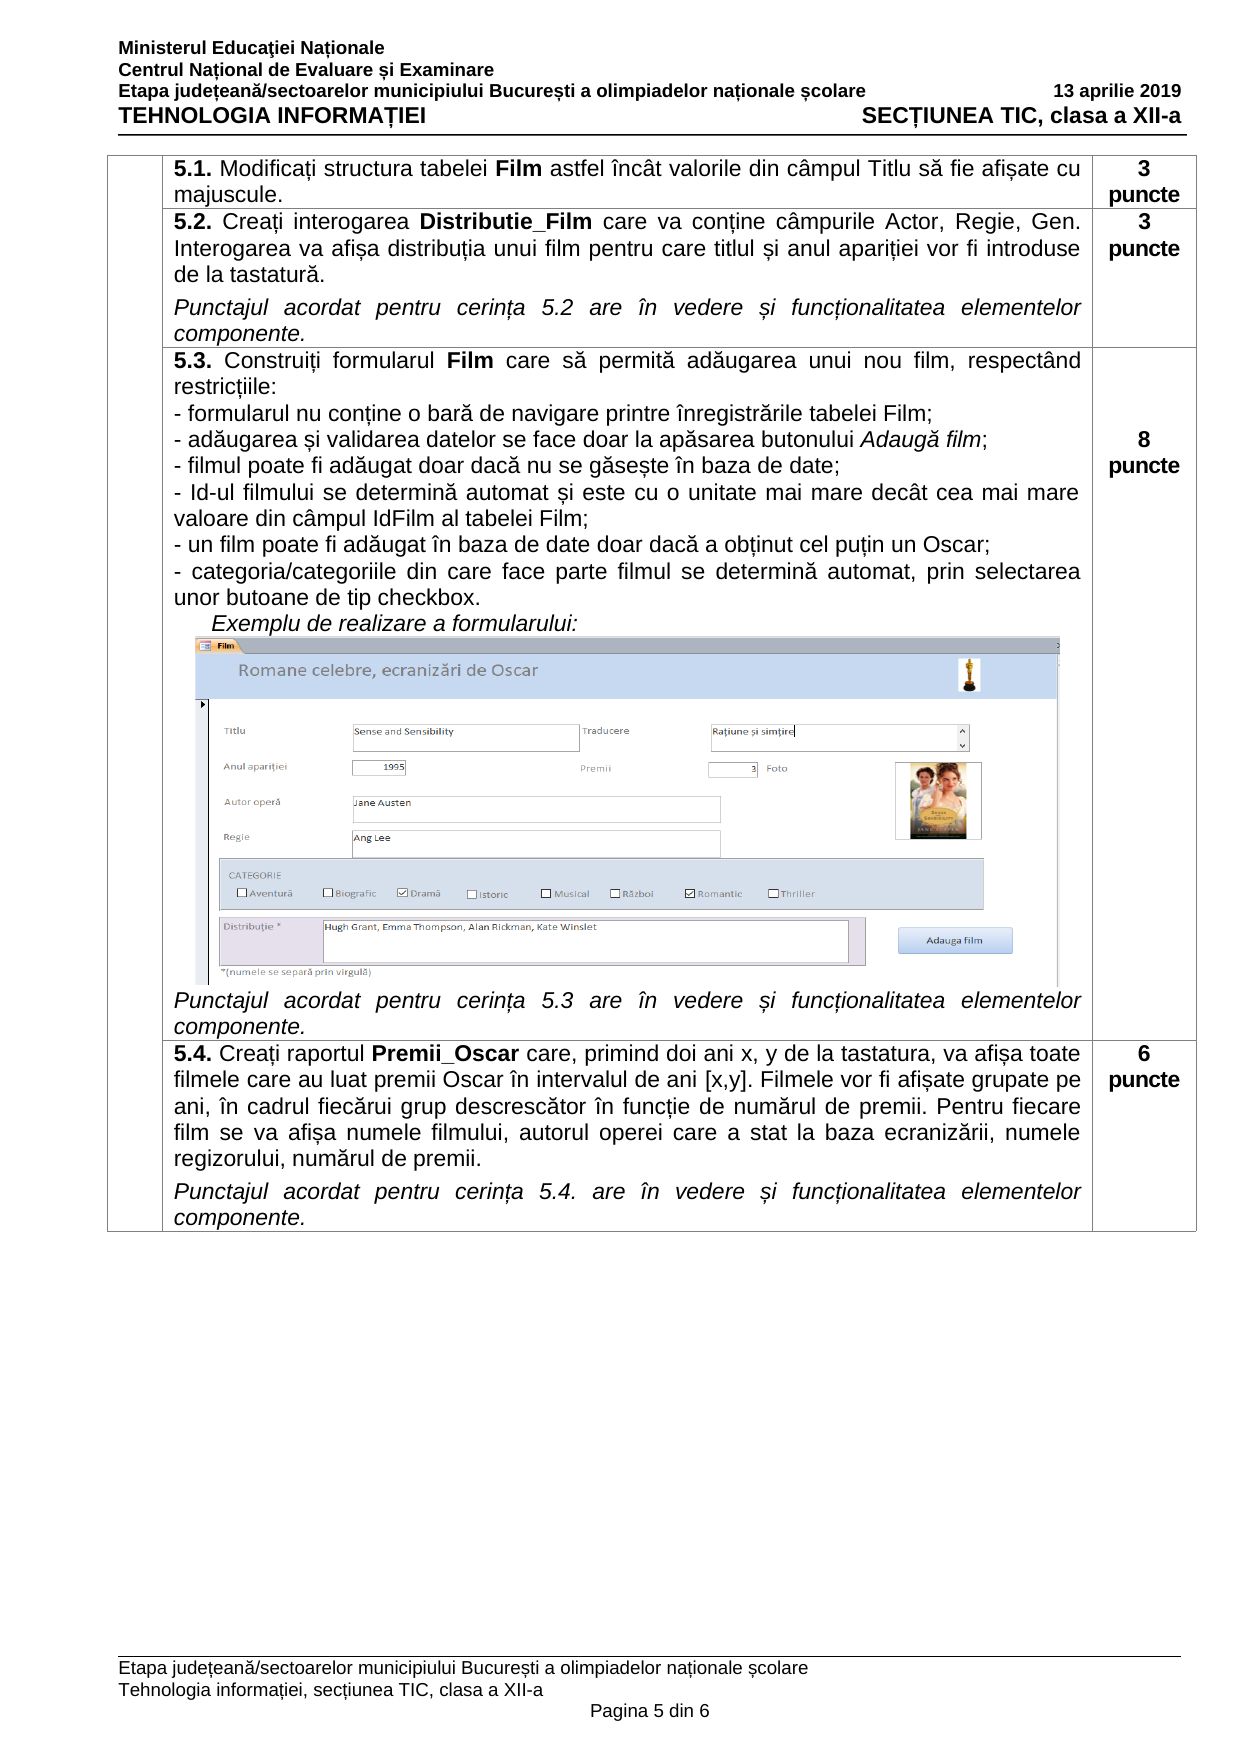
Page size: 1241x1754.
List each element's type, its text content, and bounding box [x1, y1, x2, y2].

table_cell 5.2. Creați interogarea Distributie_Film care va conține câmpurile Actor, Regie, Gen. Interogarea va afișa distribuția unui film pentru care titlul și anul apariției vor fi introduse de la tastatură. Punctajul acordat pentru cerința 5.2 are în vedere și funcționalitatea elementelor componente. [163, 209, 1092, 346]
table_cell 5. [108, 156, 162, 1231]
table_cell 5.3. Construiți formularul Film care să permită adăugarea unui nou film, respectând restricțiile: - formularul nu conține o bară de navigare printre înregistrările tabelei Film; - adăugarea și validarea datelor se face doar la apăsarea butonului Adaugă film; - filmul poate fi adăugat doar dacă nu se găsește în baza de date; - Id-ul filmului se determină automat și este cu o unitate mai mare decât cea mai mare valoare din câmpul IdFilm al tabelei Film; - un film poate fi adăugat în baza de date doar dacă a obținut cel puțin un Oscar; - categoria/categoriile din care face parte filmul se determină automat, prin selectarea unor butoane de tip checkbox. Exemplu de realizare a formularului: Punctajul acordat pentru cerința 5.3 are în vedere și funcționalitatea elementelor componente. [163, 348, 1092, 1039]
table_cell 5.1. Modificați structura tabelei Film astfel încât valorile din câmpul Titlu să fie afișate cu majuscule. [163, 156, 1092, 208]
table_cell 3 puncte [1093, 209, 1196, 346]
table_cell 3 puncte [1093, 156, 1196, 208]
table_cell 5.4. Creați raportul Premii_Oscar care, primind doi ani x, y de la tastatura, va afișa toate filmele care au luat premii Oscar în intervalul de ani [x,y]. Filmele vor fi afișate grupate pe ani, în cadrul fiecărui grup descrescător în funcție de numărul de premii. Pentru fiecare film se va afișa numele filmului, autorul operei care a stat la baza ecranizării, numele regizorului, numărul de premii. Punctajul acordat pentru cerința 5.4. are în vedere și funcționalitatea elementelor componente. [163, 1041, 1092, 1231]
table_cell 8 puncte [1093, 348, 1196, 1039]
picture [195, 636, 1060, 987]
table_cell 6 puncte [1093, 1041, 1196, 1231]
